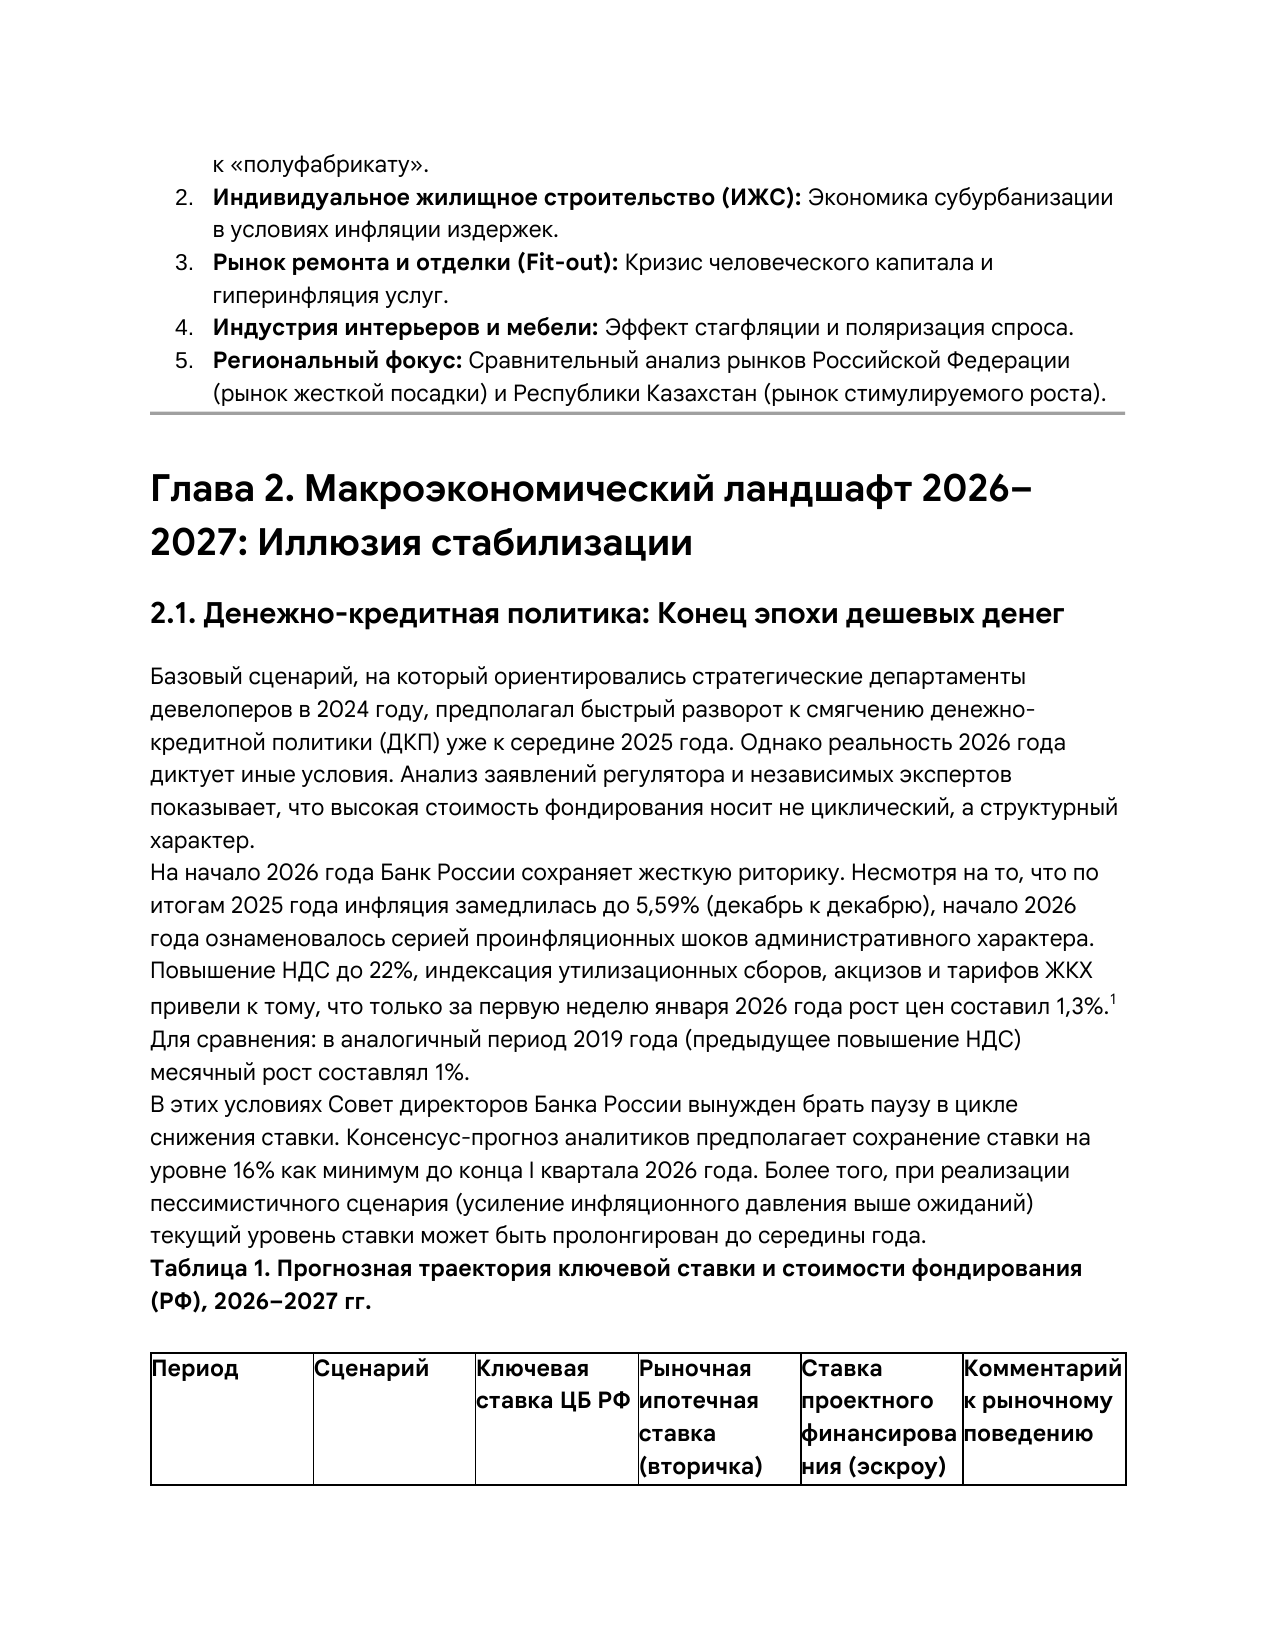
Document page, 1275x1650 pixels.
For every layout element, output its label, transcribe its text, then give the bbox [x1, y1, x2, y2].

table_header Период [152, 1354, 313, 1484]
text В этих условиях Совет директоров Банка России вынужден брать паузу в цикле снижения ставки. Консенсус-прогноз аналитиков предполагает сохранение ставки на уровне 16% как минимум до конца I квартала 2026 года. Более того, при реализации пессимистичного сценария (усиление инфляционного давления выше ожиданий) текущий уровень ставки может быть пролонгирован до середины года. [150, 1091, 1125, 1250]
list Индустрия интерьеров и мебели: Эффект стагфляции и поляризация спроса. [175, 313, 1125, 342]
table_header Рыночная ипотечная ставка (вторичка) [639, 1354, 800, 1484]
text Таблица 1. Прогнозная траектория ключевой ставки и стоимости фондирования (РФ), 2026–2027 гг. [150, 1254, 1125, 1316]
table_header Ставка проектного финансирования (эскроу) [802, 1354, 962, 1484]
table_header Комментарий к рыночному поведению [964, 1354, 1125, 1484]
list Рынок ремонта и отделки (Fit-out): Кризис человеческого капитала и гиперинфляция услуг. [175, 248, 1125, 309]
list Индивидуальное жилищное строительство (ИЖС): Экономика субурбанизации в условиях инфляции издержек. [175, 183, 1125, 244]
subtitle 2.1. Денежно-кредитная политика: Конец эпохи дешевых денег [150, 596, 1125, 632]
list Региональный фокус: Сравнительный анализ рынков Российской Федерации (рынок жесткой посадки) и Республики Казахстан (рынок стимулируемого роста). [175, 346, 1125, 408]
table_header Сценарий [314, 1354, 475, 1484]
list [175, 150, 1125, 179]
text На начало 2026 года Банк России сохраняет жесткую риторику. Несмотря на то, что по итогам 2025 года инфляция замедлилась до 5,59% (декабрь к декабрю), начало 2026 года ознаменовалось серией проинфляционных шоков административного характера. Повышение НДС до 22%, индексация утилизационных сборов, акцизов и тарифов ЖКХ привели к тому, что только за первую неделю января 2026 года рост цен составил 1,3%.1 Для сравнения: в аналогичный период 2019 года (предыдущее повышение НДС) месячный рост составлял 1%. [150, 859, 1125, 1087]
subtitle Глава 2. Макроэкономический ландшафт 2026–2027: Иллюзия стабилизации [150, 415, 1125, 566]
text Базовый сценарий, на который ориентировались стратегические департаменты девелоперов в 2024 году, предполагал быстрый разворот к смягчению денежно-кредитной политики (ДКП) уже к середине 2025 года. Однако реальность 2026 года диктует иные условия. Анализ заявлений регулятора и независимых экспертов показывает, что высокая стоимость фондирования носит не циклический, а структурный характер. [150, 662, 1125, 855]
table_header Ключевая ставка ЦБ РФ [476, 1354, 638, 1484]
